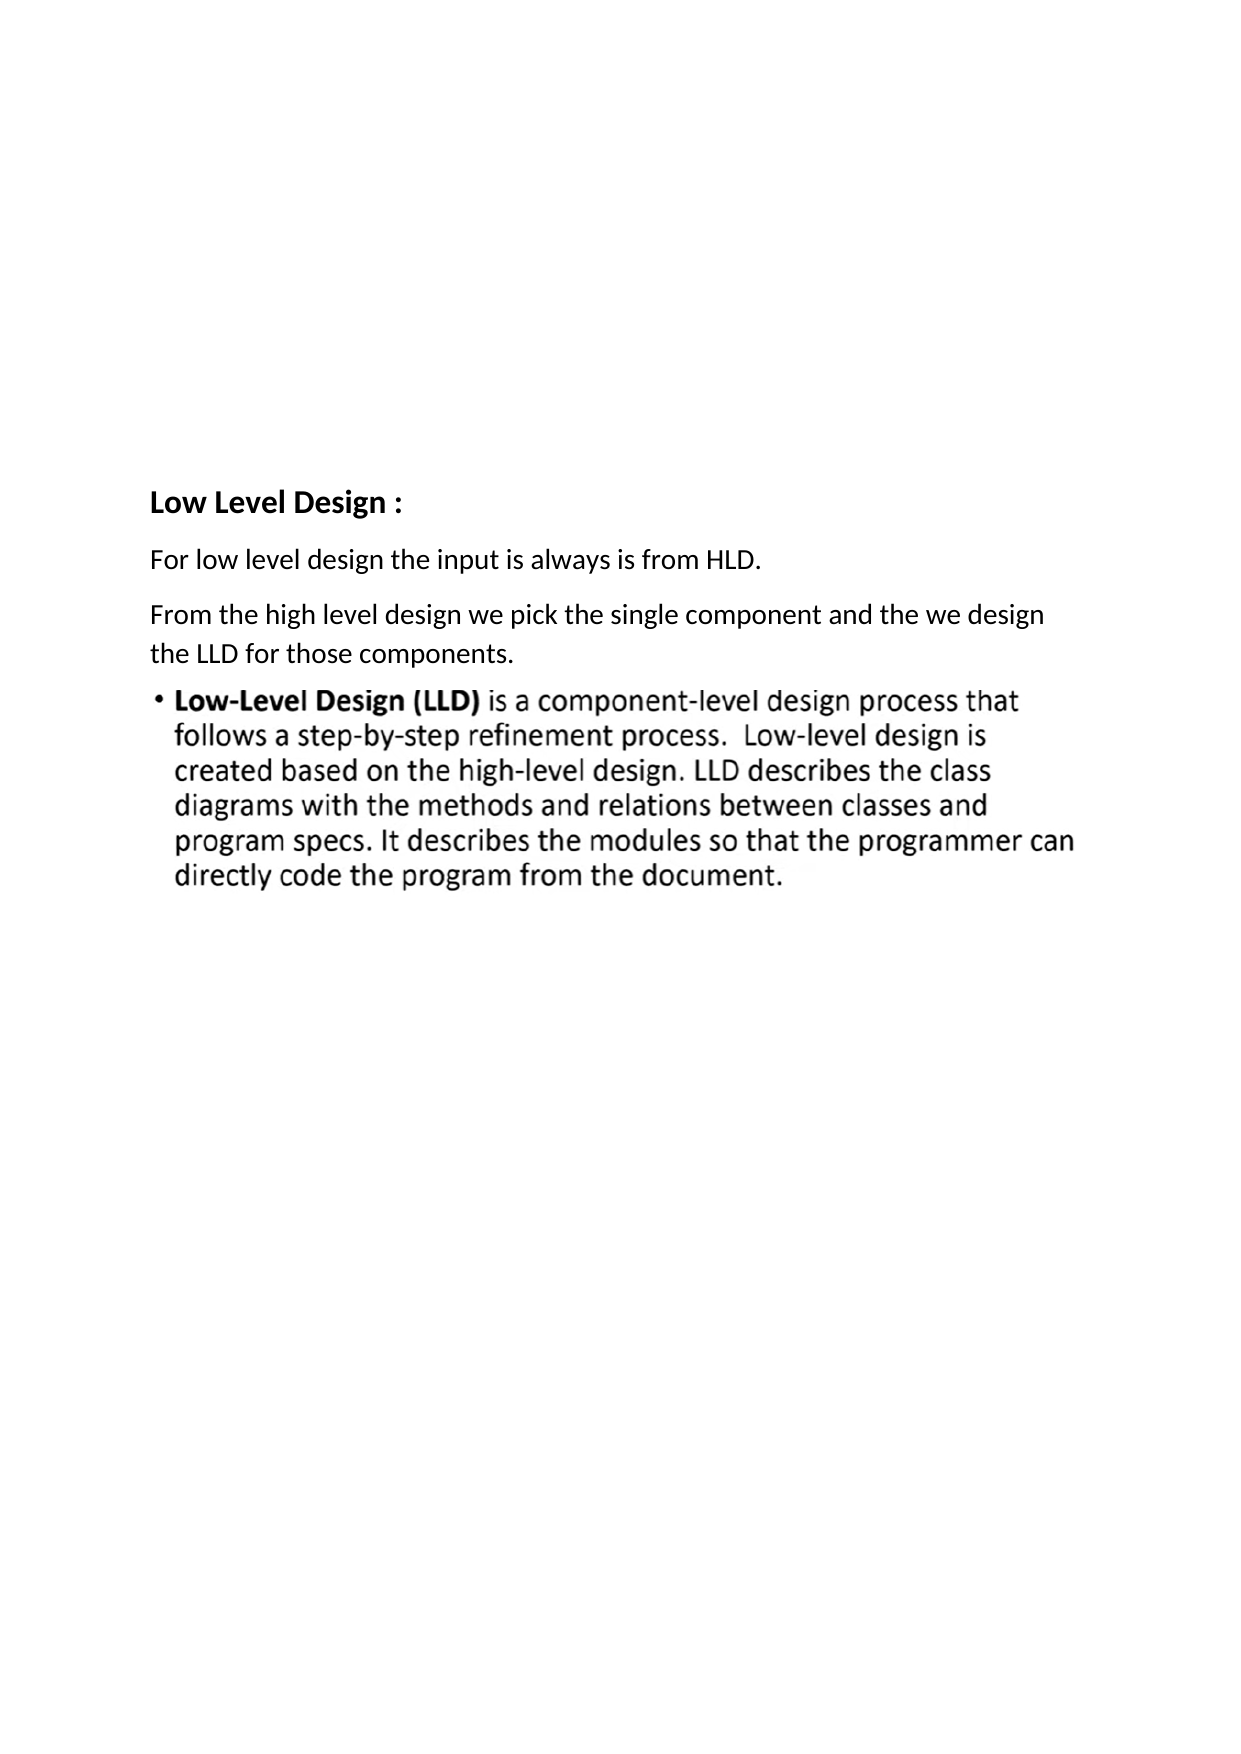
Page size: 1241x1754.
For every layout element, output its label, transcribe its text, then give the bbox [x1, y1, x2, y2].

text From the high level design we pick the single component and the we design the LLD for those components. [150, 596, 1090, 670]
text For low level design the input is always is from HLD. [150, 541, 1090, 577]
picture [150, 690, 1091, 898]
text Low Level Design : [150, 481, 1090, 521]
